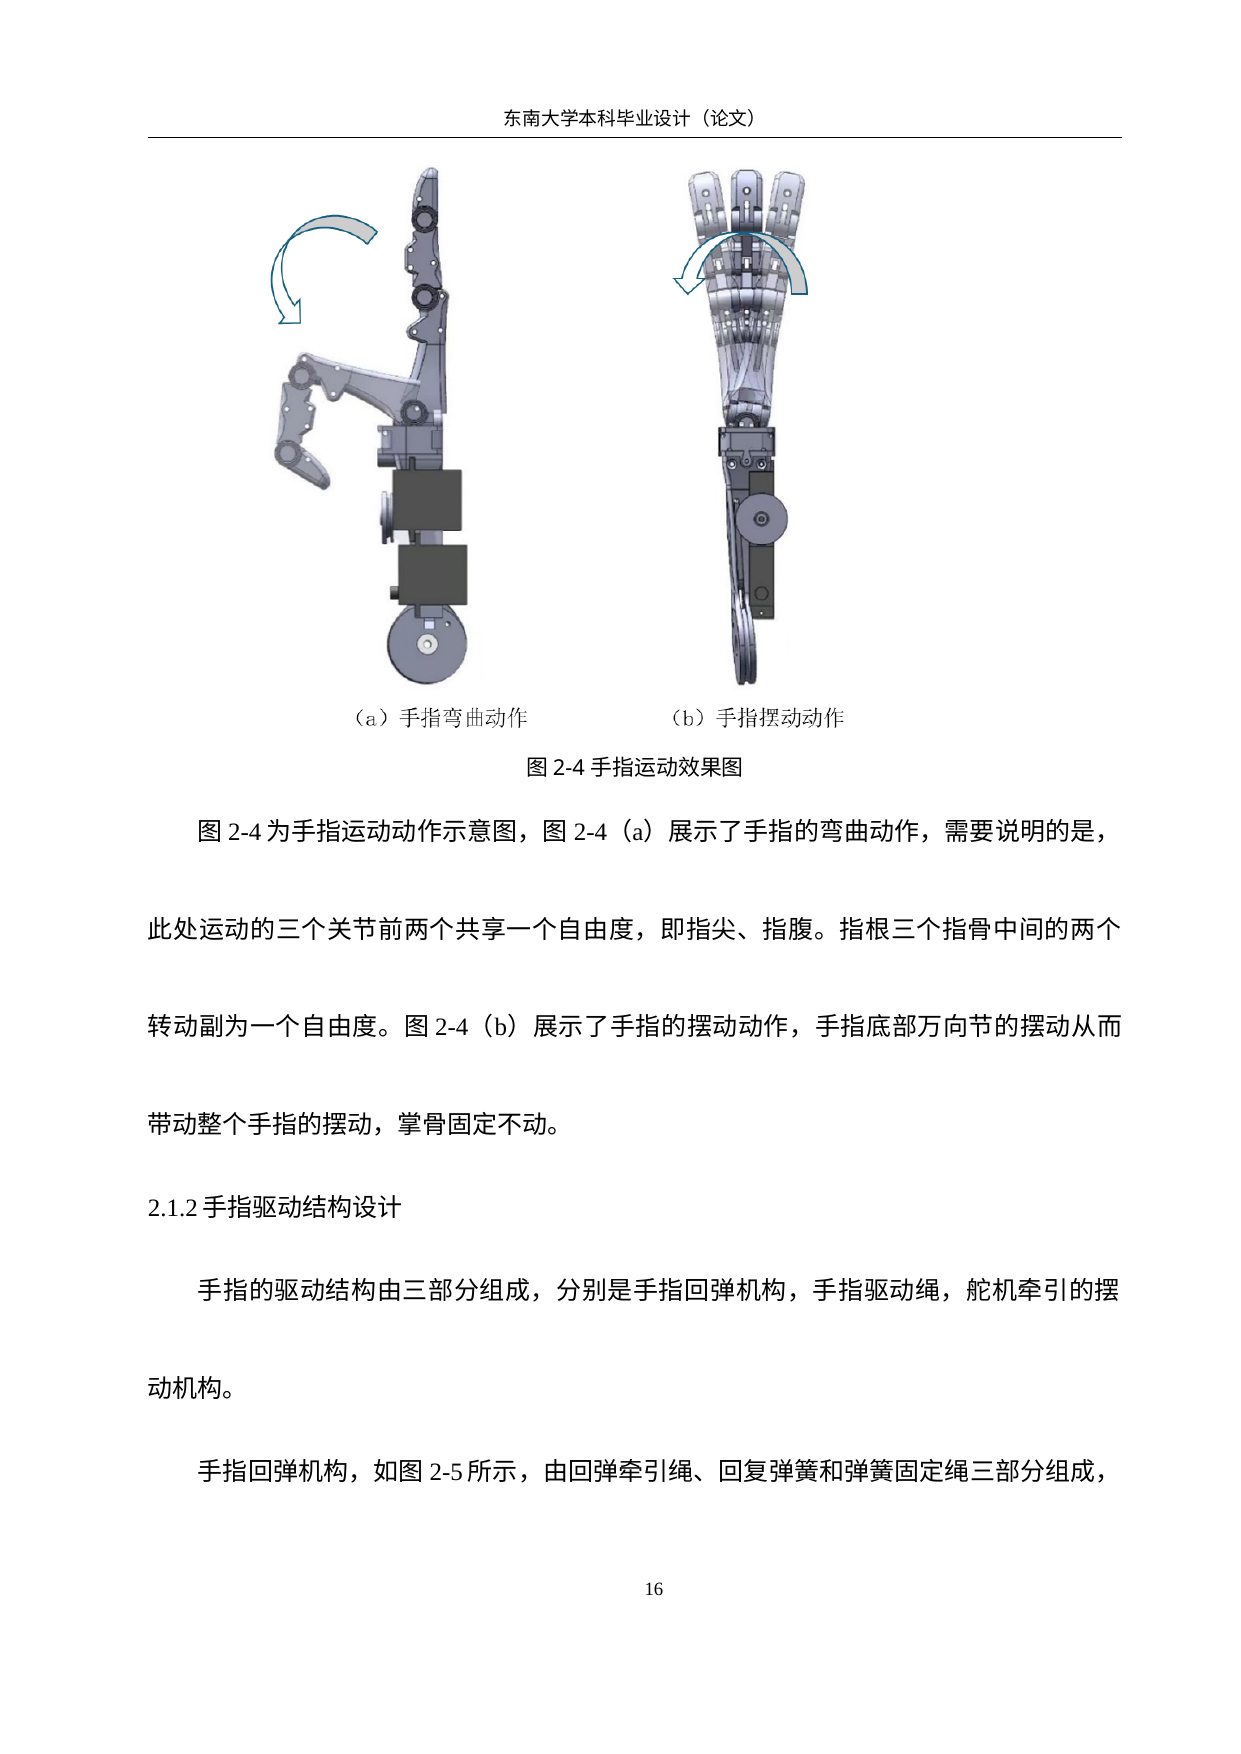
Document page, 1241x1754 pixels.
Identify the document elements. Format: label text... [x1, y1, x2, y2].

text 手指的驱动结构由三部分组成，分别是手指回弹机构，手指驱动绳，舵机牵引的摆动机构。 [148, 1256, 1122, 1419]
text 图2-4为手指运动动作示意图，图2-4（a）展示了手指的弯曲动作，需要说明的是，此处运动的三个关节前两个共享一个自由度，即指尖、指腹。指根三个指骨中间的两个转动副为一个自由度。图2-4（b）展示了手指的摆动动作，手指底部万向节的摆动从而带动整个手指的摆动，掌骨固定不动。 [148, 797, 1122, 1155]
text 2.1.2手指驱动结构设计 [148, 1173, 1122, 1238]
text 图2-4 手指运动效果图 [148, 749, 1122, 782]
picture [267, 149, 1003, 734]
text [148, 1437, 1122, 1502]
